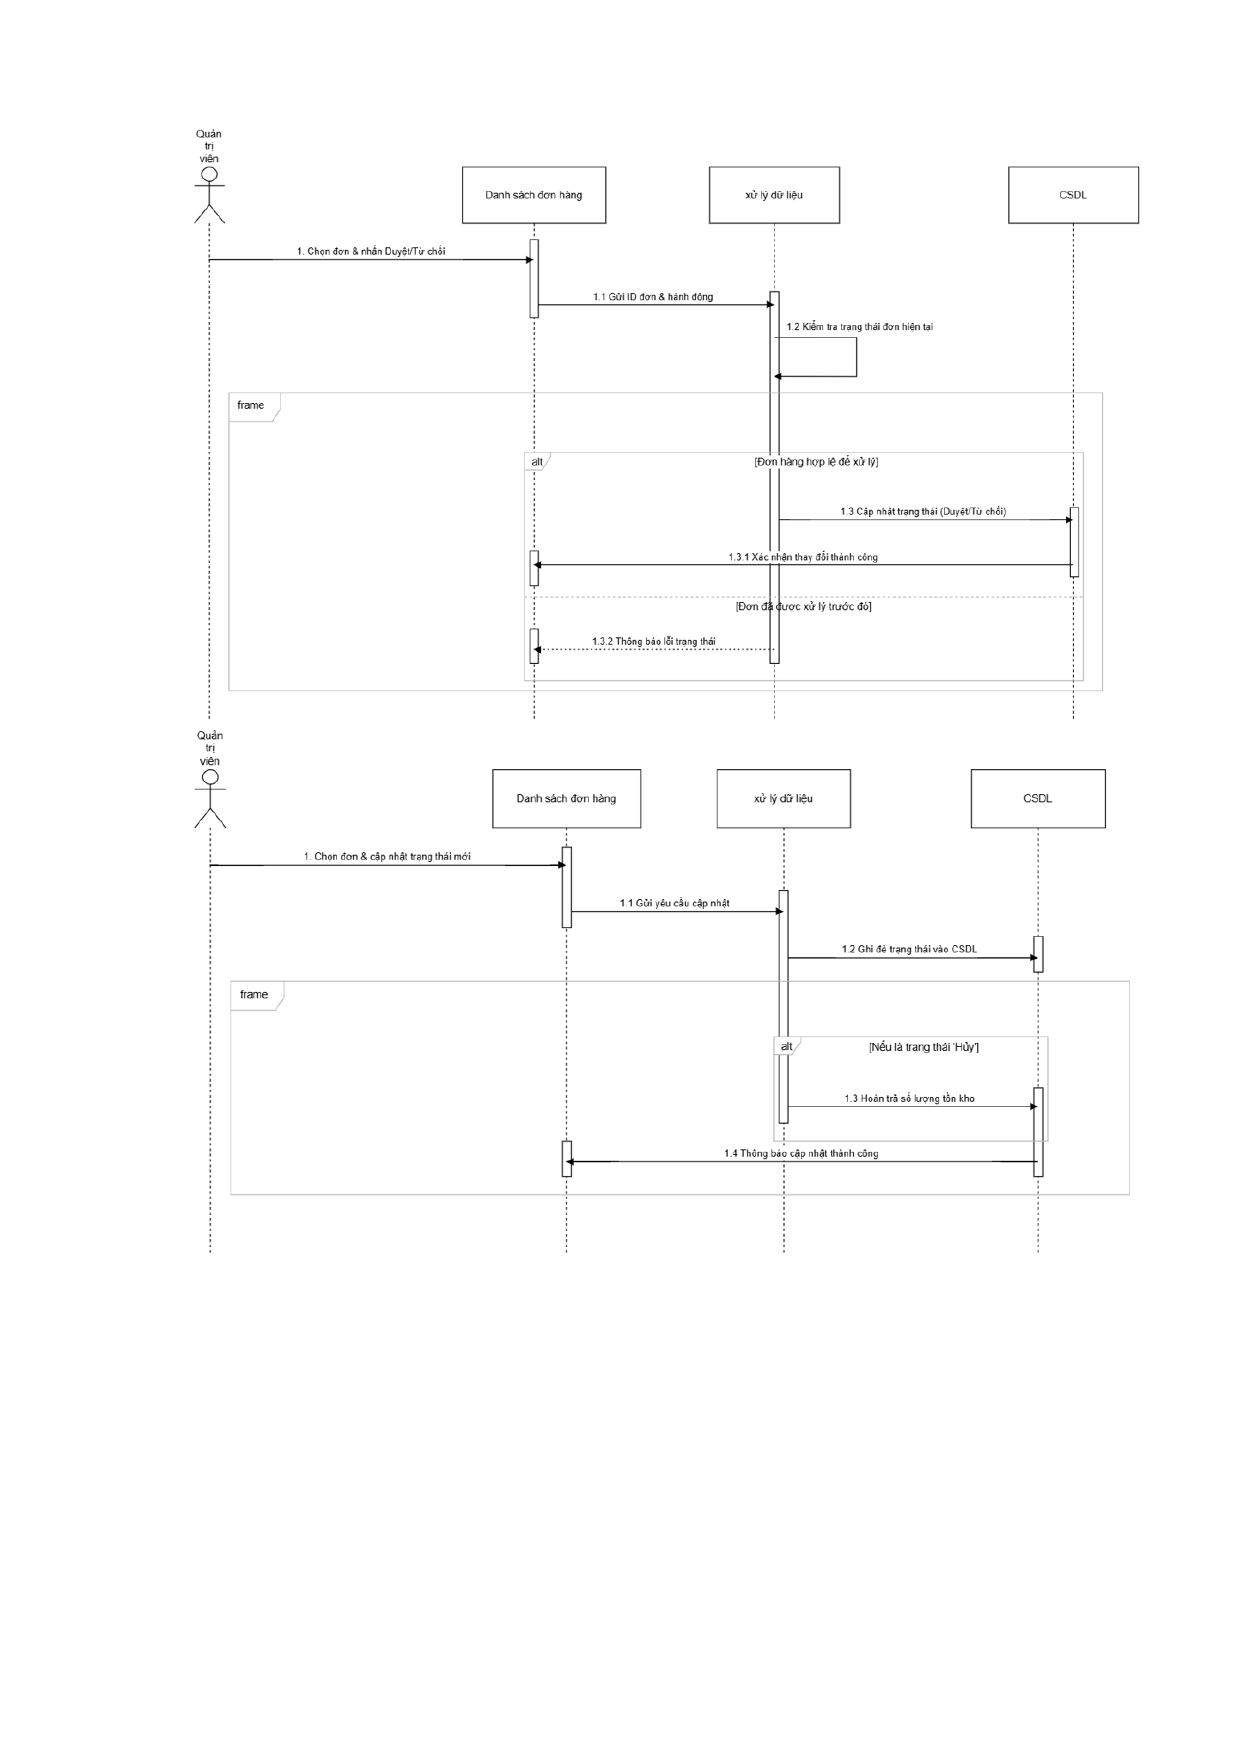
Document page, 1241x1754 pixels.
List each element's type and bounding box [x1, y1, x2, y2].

picture [177, 118, 1152, 1253]
